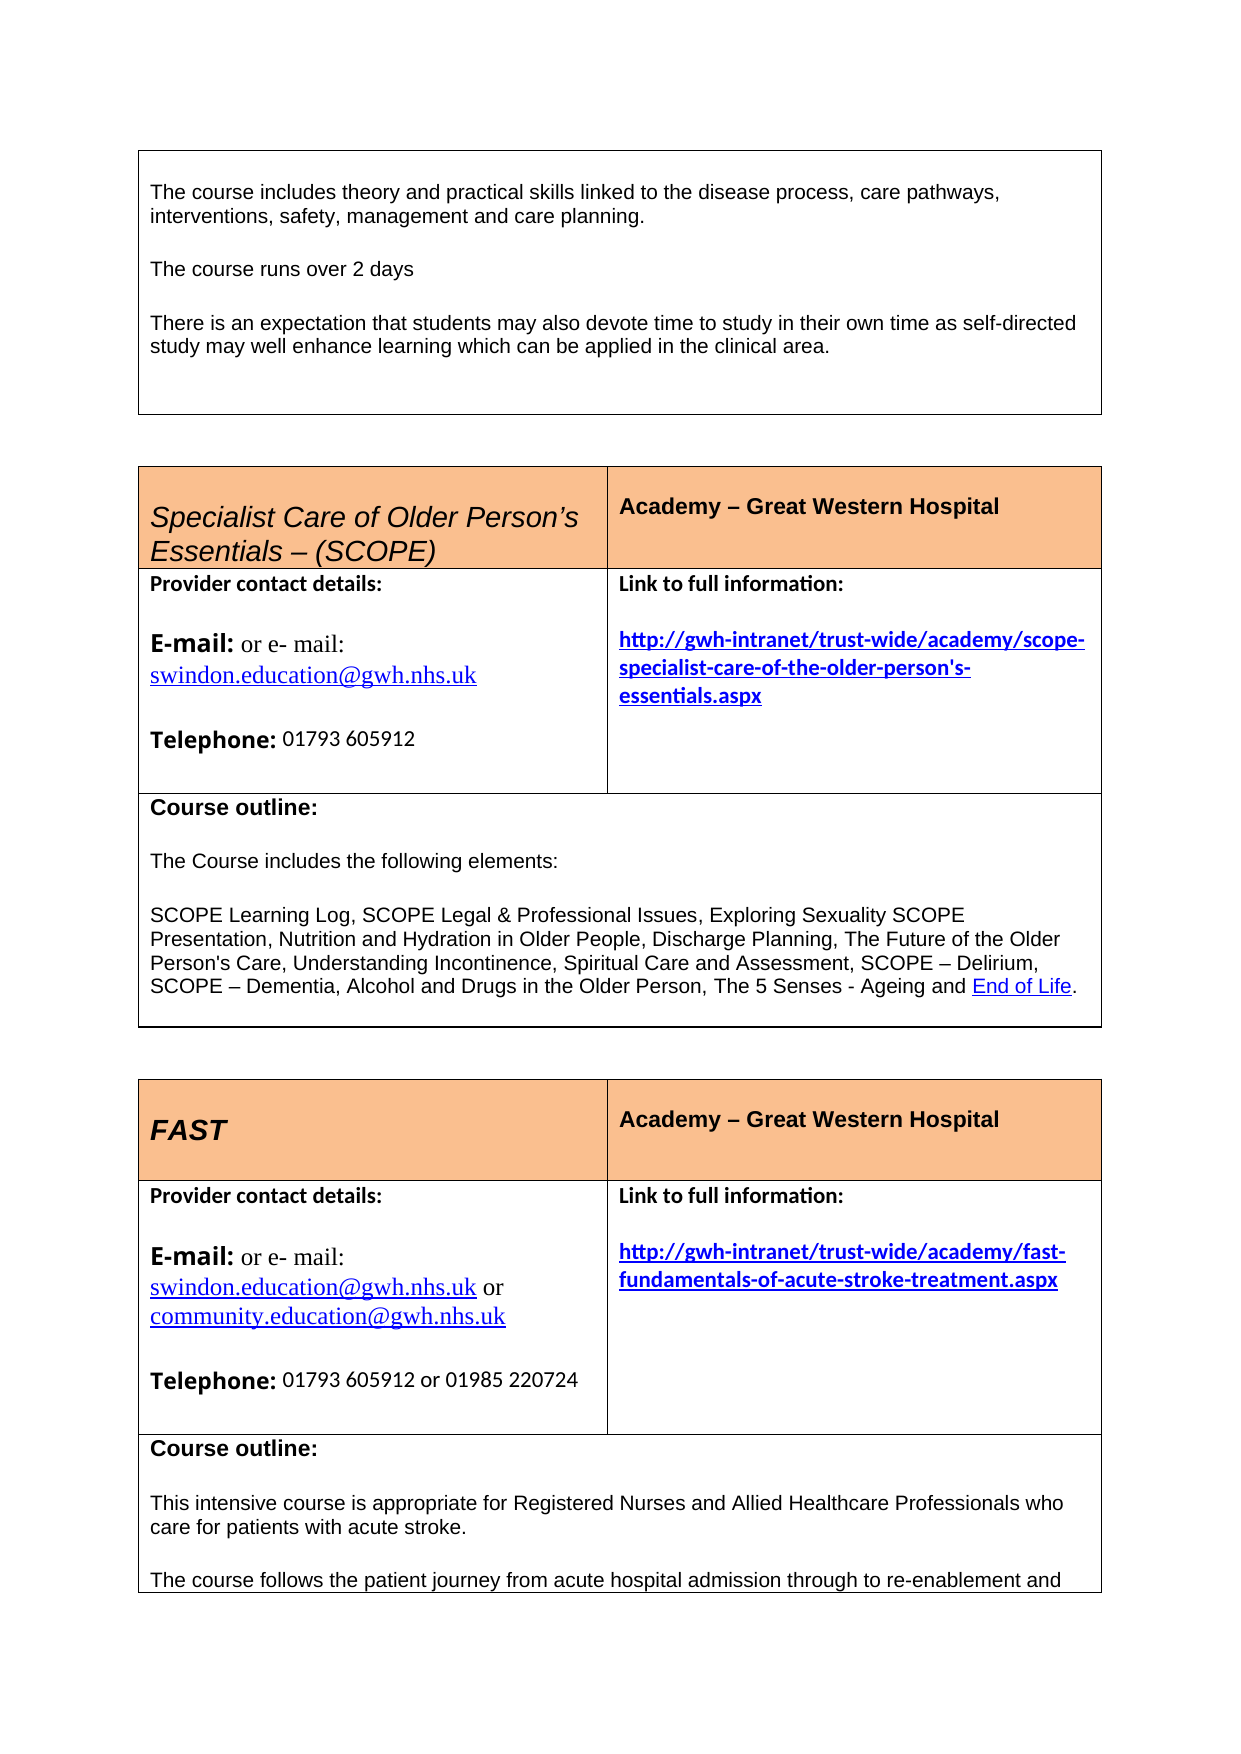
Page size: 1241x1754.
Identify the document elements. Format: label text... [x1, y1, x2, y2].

table_cell Link to full information: http://gwh-intranet/trust-wide/academy/scope-specialist-care-of-the-older-person's-essentials.aspx [608, 569, 1101, 793]
table_cell Link to full information: http://gwh-intranet/trust-wide/academy/fast-fundamentals-of-acute-stroke-treatment.aspx [608, 1181, 1101, 1434]
table_header FAST [139, 1080, 607, 1180]
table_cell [139, 151, 1101, 414]
table_cell Provider contact details: E-mail: or e- mail: swindon.education@gwh.nhs.uk Telephone: 01793 605912 [139, 569, 607, 793]
table_header Academy – Great Western Hospital [608, 467, 1101, 568]
table_cell Provider contact details: E-mail: or e- mail: swindon.education@gwh.nhs.uk or community.education@gwh.nhs.uk Telephone: 01793 605912 or 01985 220724 [139, 1181, 607, 1434]
table_header Academy – Great Western Hospital [608, 1080, 1101, 1180]
table_header Specialist Care of Older Person’s Essentials – (SCOPE) [139, 467, 607, 568]
table_cell Course outline: The Course includes the following elements: SCOPE Learning Log, SCOPE Legal & Professional Issues, Exploring Sexuality SCOPE Presentation, Nutrition and Hydration in Older People, Discharge Planning, The Future of the Older Person's Care, Understanding Incontinence, Spiritual Care and Assessment, SCOPE – Delirium, SCOPE – Dementia, Alcohol and Drugs in the Older Person, The 5 Senses - Ageing and End of Life. [139, 794, 1101, 1026]
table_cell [139, 1435, 1101, 1592]
